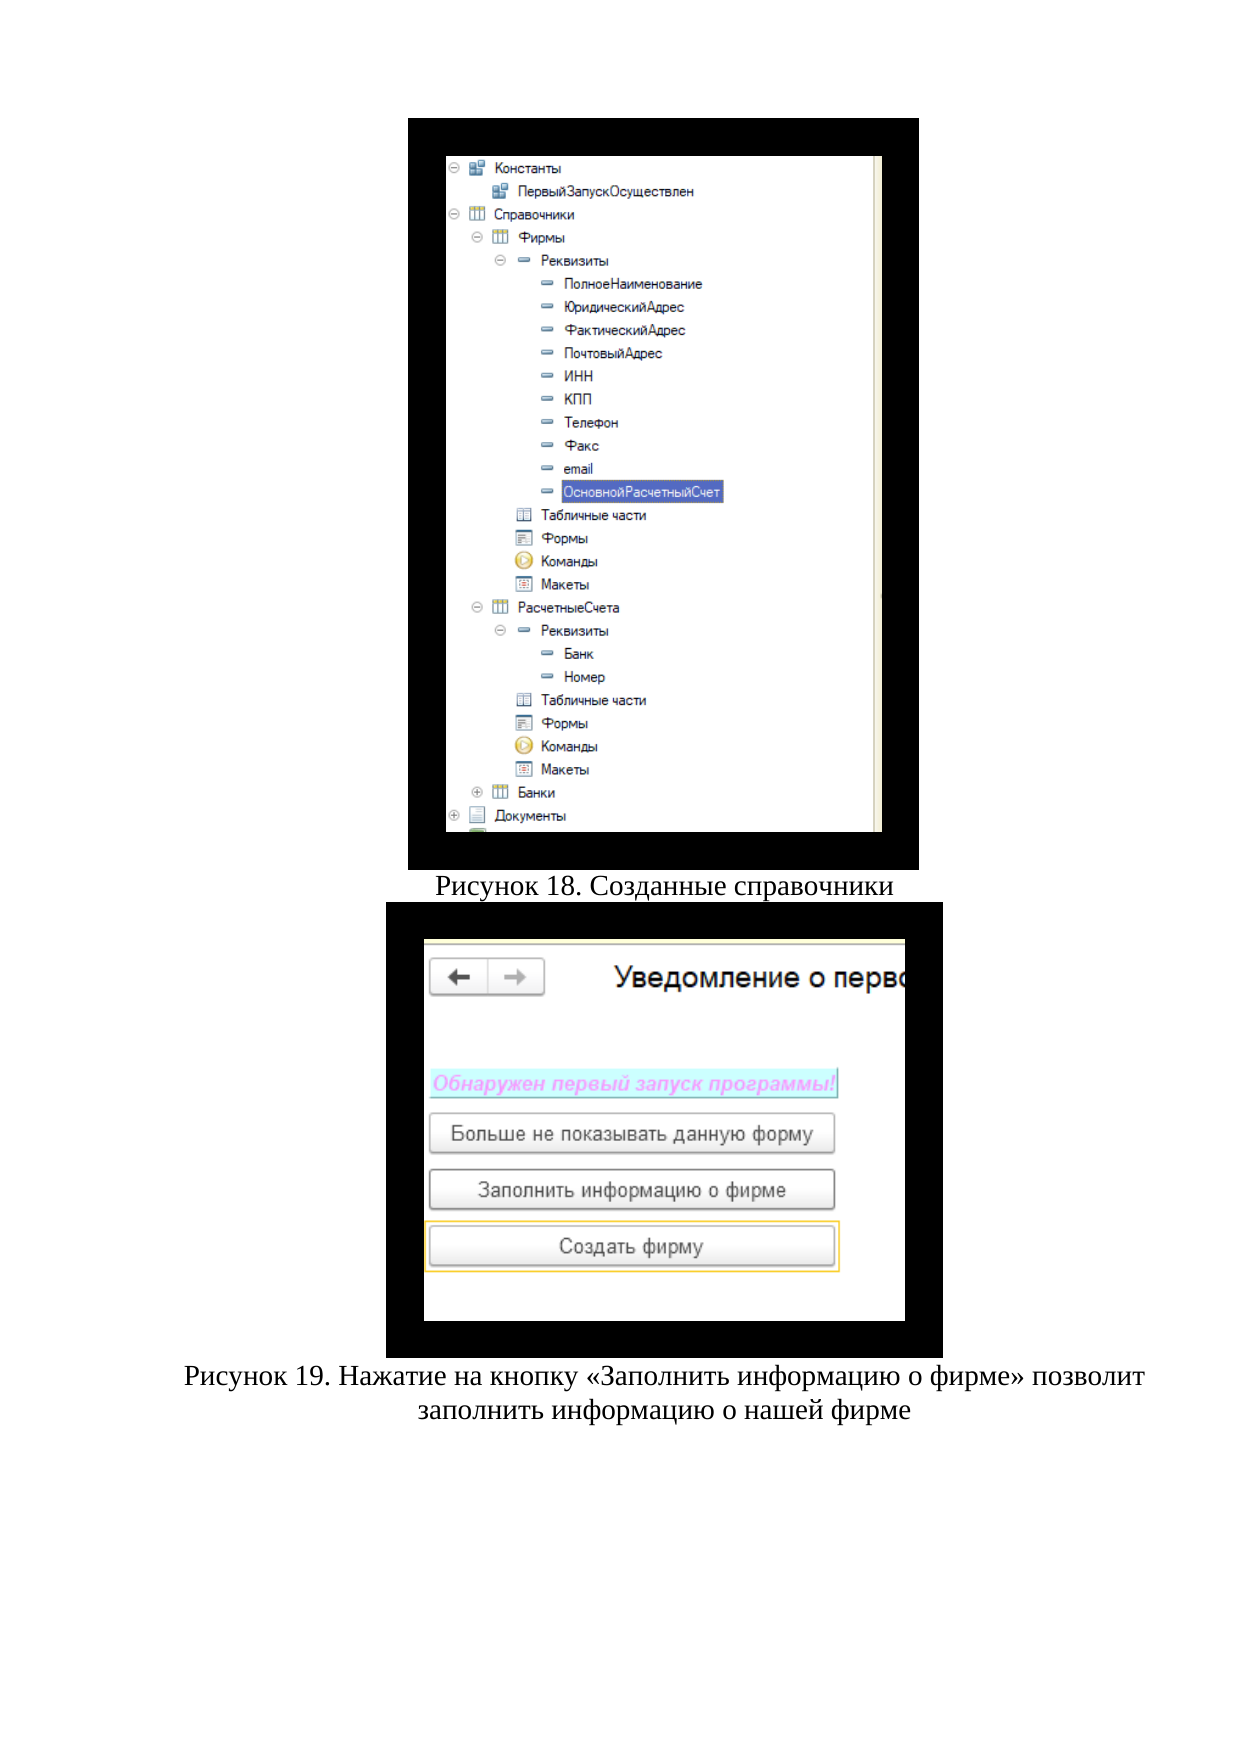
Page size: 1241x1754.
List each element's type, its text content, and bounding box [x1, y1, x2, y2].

picture [424, 939, 905, 1321]
picture [446, 156, 882, 832]
text Рисунок 19. Нажатие на кнопку «Заполнить информацию о фирме» позволит заполнить информацию о нашей фирме [177, 1358, 1152, 1425]
text Рисунок 18. Созданные справочники [177, 868, 1152, 902]
